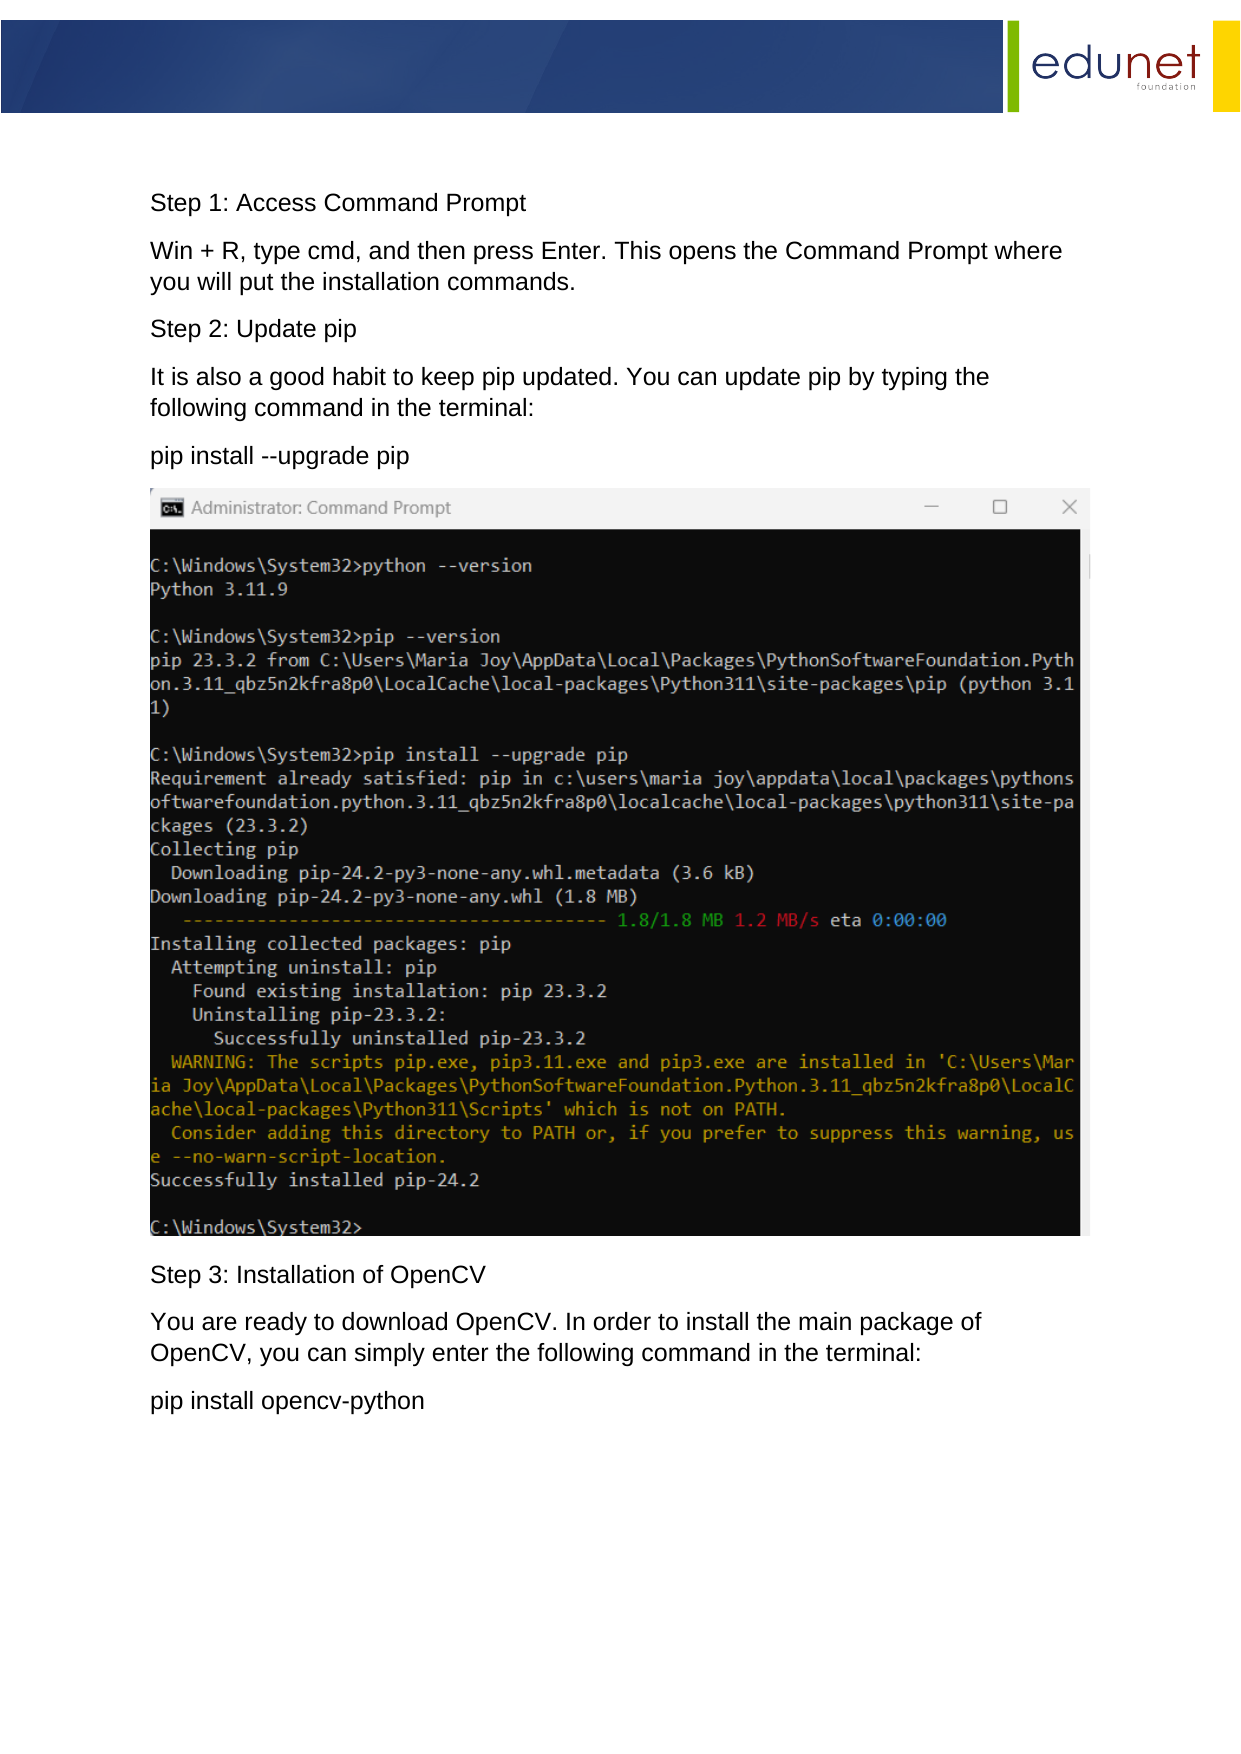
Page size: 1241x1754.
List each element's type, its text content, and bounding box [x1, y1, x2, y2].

text Win + R, type cmd, and then press Enter. This opens the Command Prompt where you will put the installation commands. [150, 236, 1090, 296]
picture [150, 488, 1091, 1236]
text pip install --upgrade pip [150, 441, 1090, 470]
text Step 2: Update pip [150, 314, 1090, 343]
text Step 1: Access Command Prompt [150, 188, 1090, 217]
text You are ready to download OpenCV. In order to install the main package of OpenCV, you can simply enter the following command in the terminal: [150, 1307, 1090, 1367]
picture [1025, 38, 1208, 96]
text It is also a good habit to keep pip updated. You can update pip by typing the following command in the terminal: [150, 362, 1090, 422]
text pip install opencv-python [150, 1386, 1090, 1415]
text Step 3: Installation of OpenCV [150, 1260, 1090, 1288]
